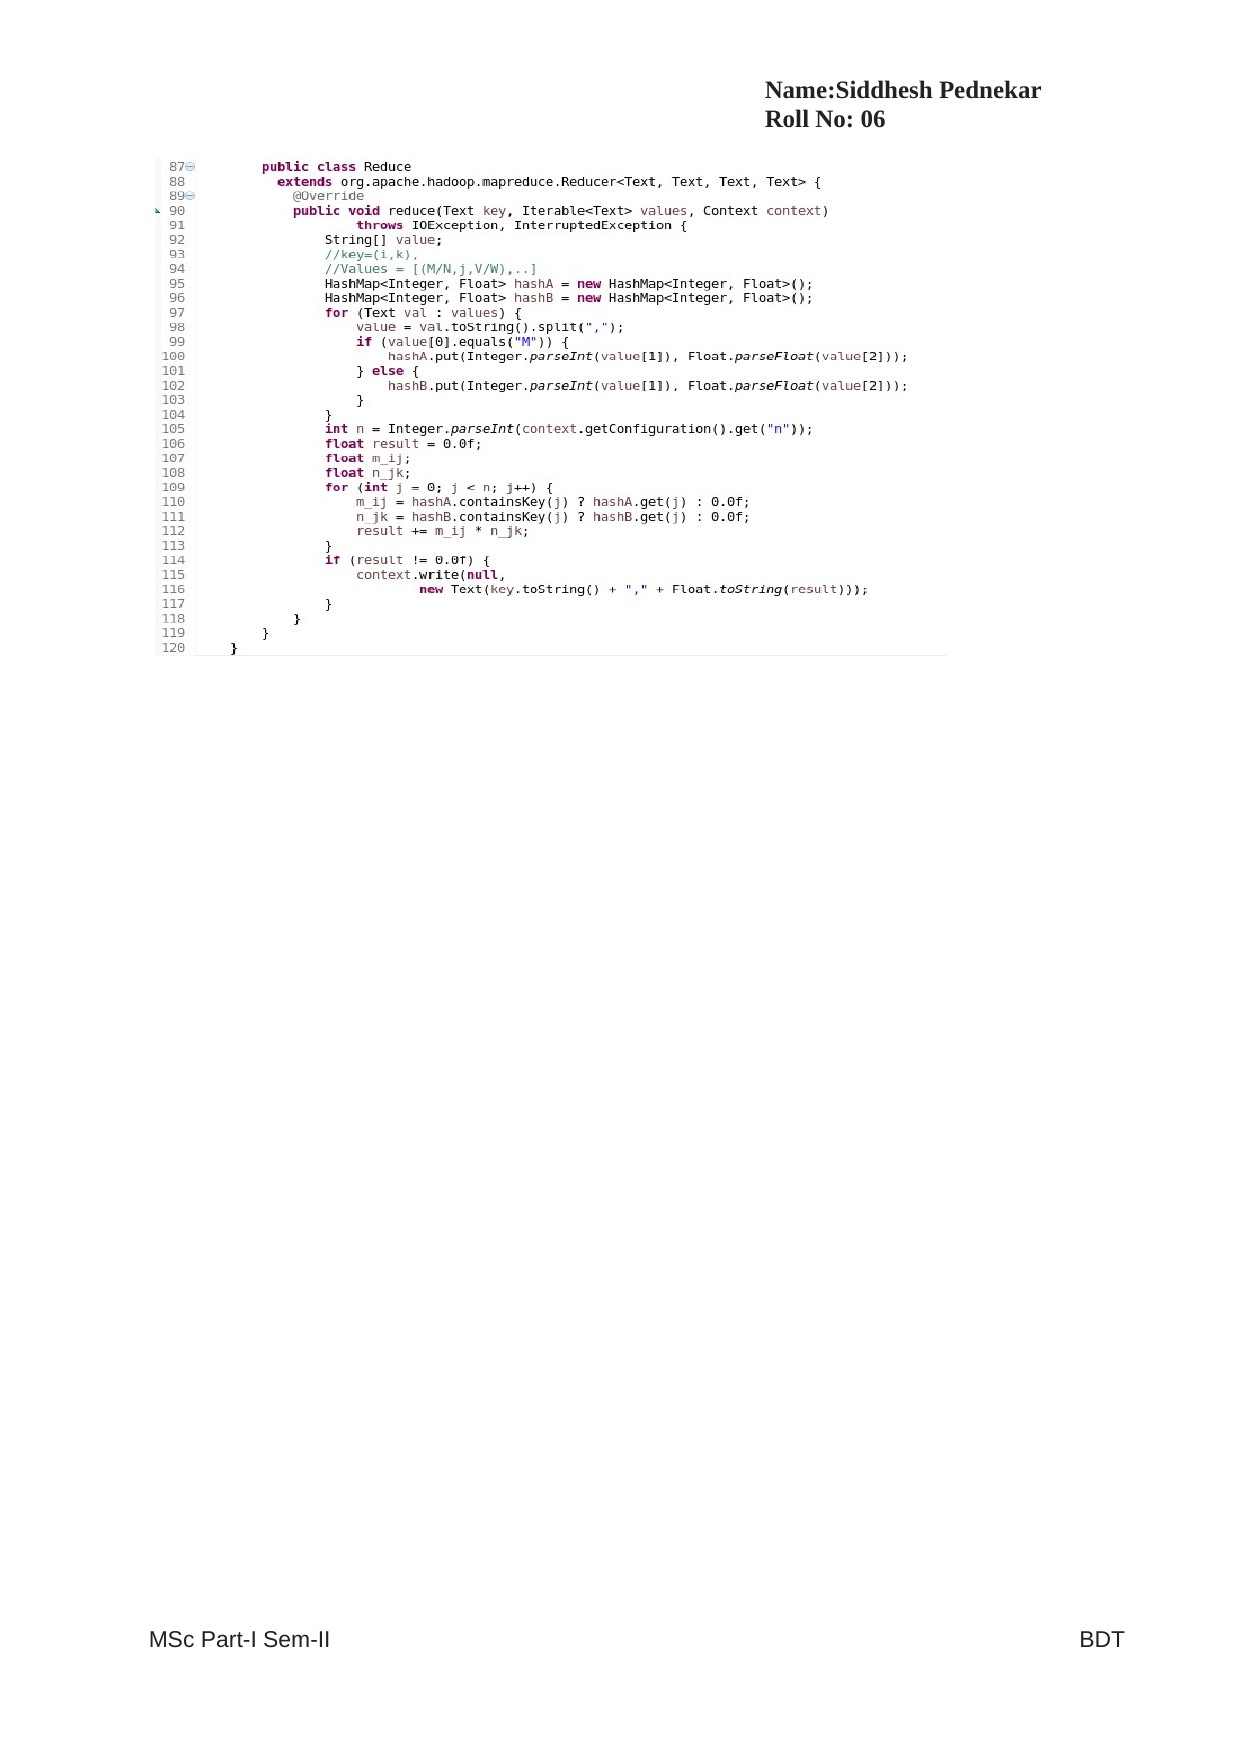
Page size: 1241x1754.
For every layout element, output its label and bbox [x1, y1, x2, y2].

picture [155, 158, 946, 656]
